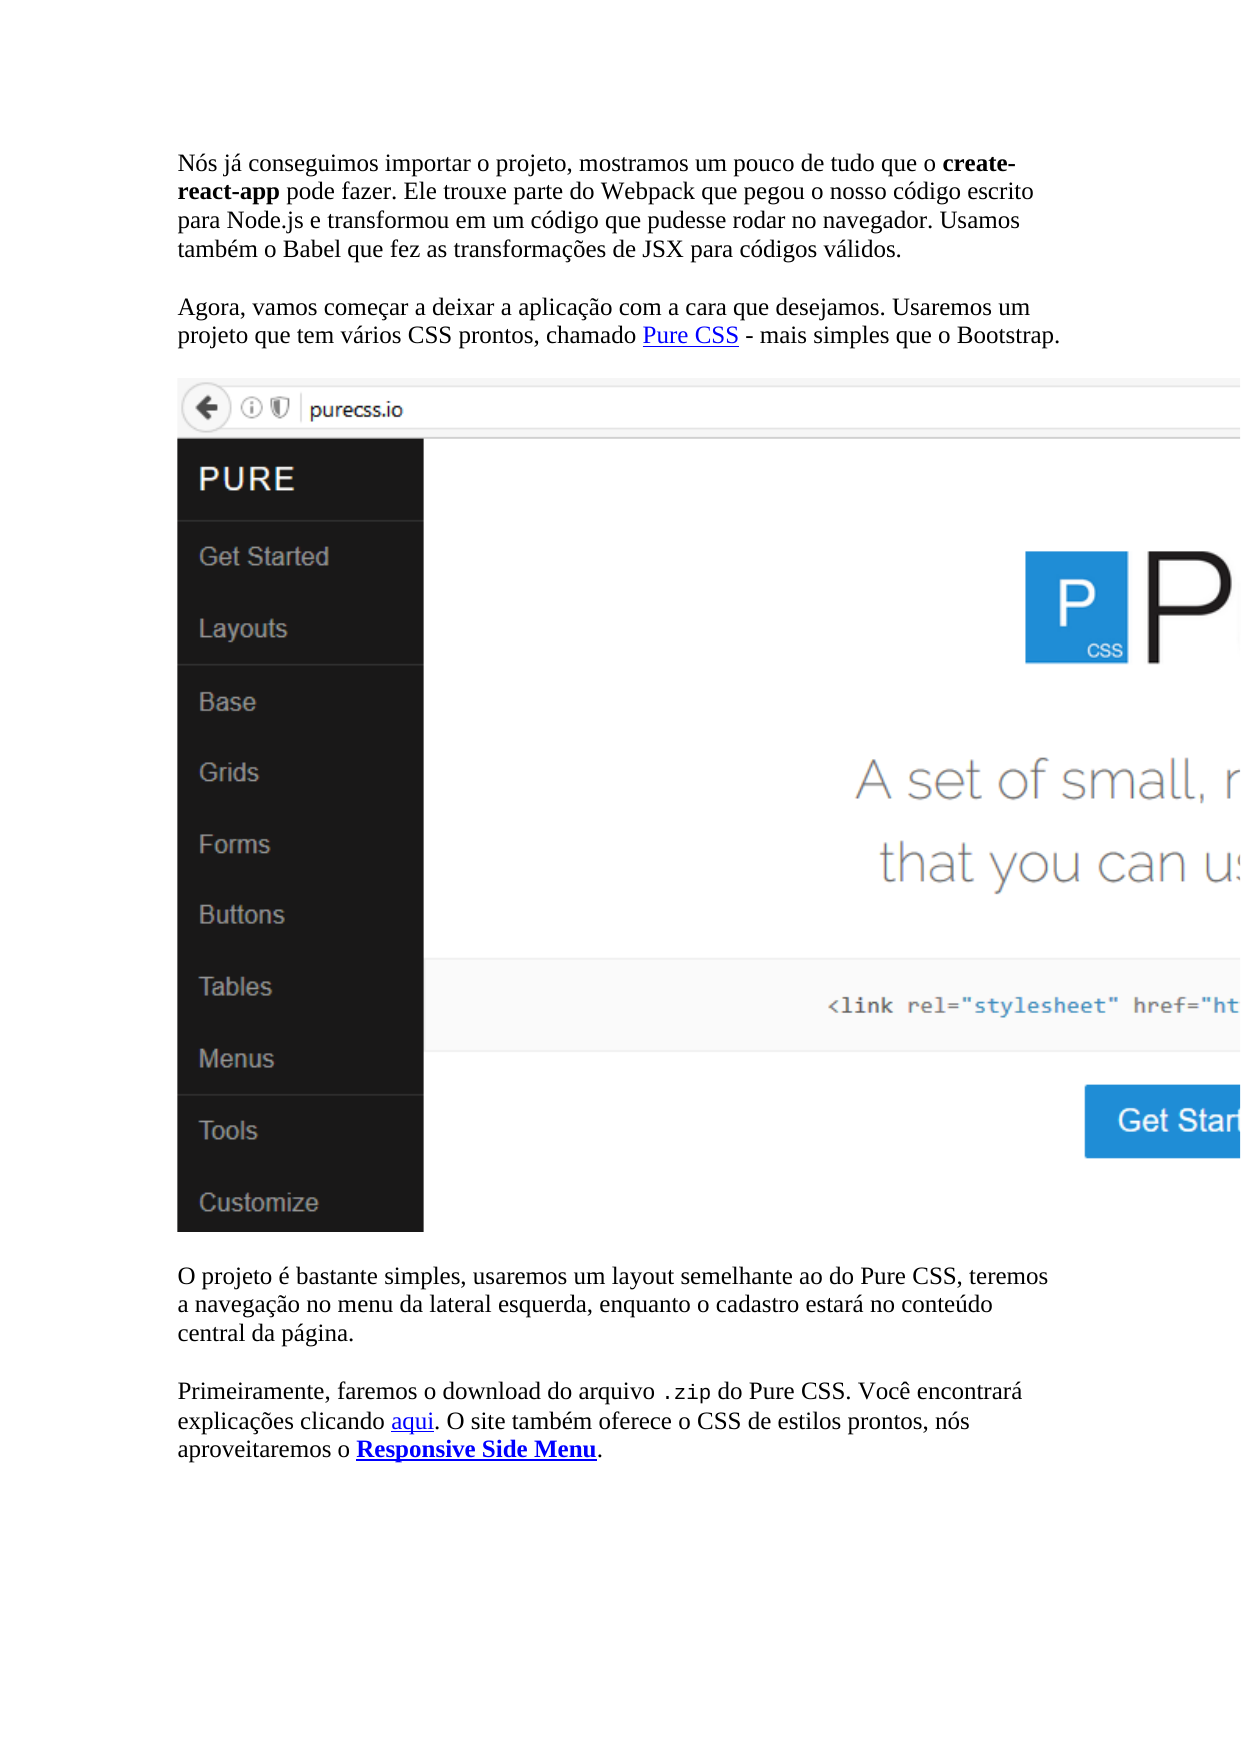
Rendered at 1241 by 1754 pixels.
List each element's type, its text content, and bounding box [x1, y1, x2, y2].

text Nós já conseguimos importar o projeto, mostramos um pouco de tudo que o create-react-app pode fazer. Ele trouxe parte do Webpack que pegou o nosso código escrito para Node.js e transformou em um código que pudesse rodar no navegador. Usamos também o Babel que fez as transformações de JSX para códigos válidos. [177, 148, 1063, 263]
text O projeto é bastante simples, usaremos um layout semelhante ao do Pure CSS, teremos a navegação no menu da lateral esquerda, enquanto o cadastro estará no conteúdo central da página. [177, 1261, 1063, 1347]
picture [177, 378, 1241, 1232]
text Agora, vamos começar a deixar a aplicação com a cara que desejamos. Usaremos um projeto que tem vários CSS prontos, chamado Pure CSS - mais simples que o Bootstrap. [177, 292, 1063, 349]
text Primeiramente, faremos o download do arquivo .zip do Pure CSS. Você encontrará explicações clicando aqui. O site também oferece o CSS de estilos prontos, nós aproveitaremos o Responsive Side Menu. [177, 1376, 1063, 1463]
